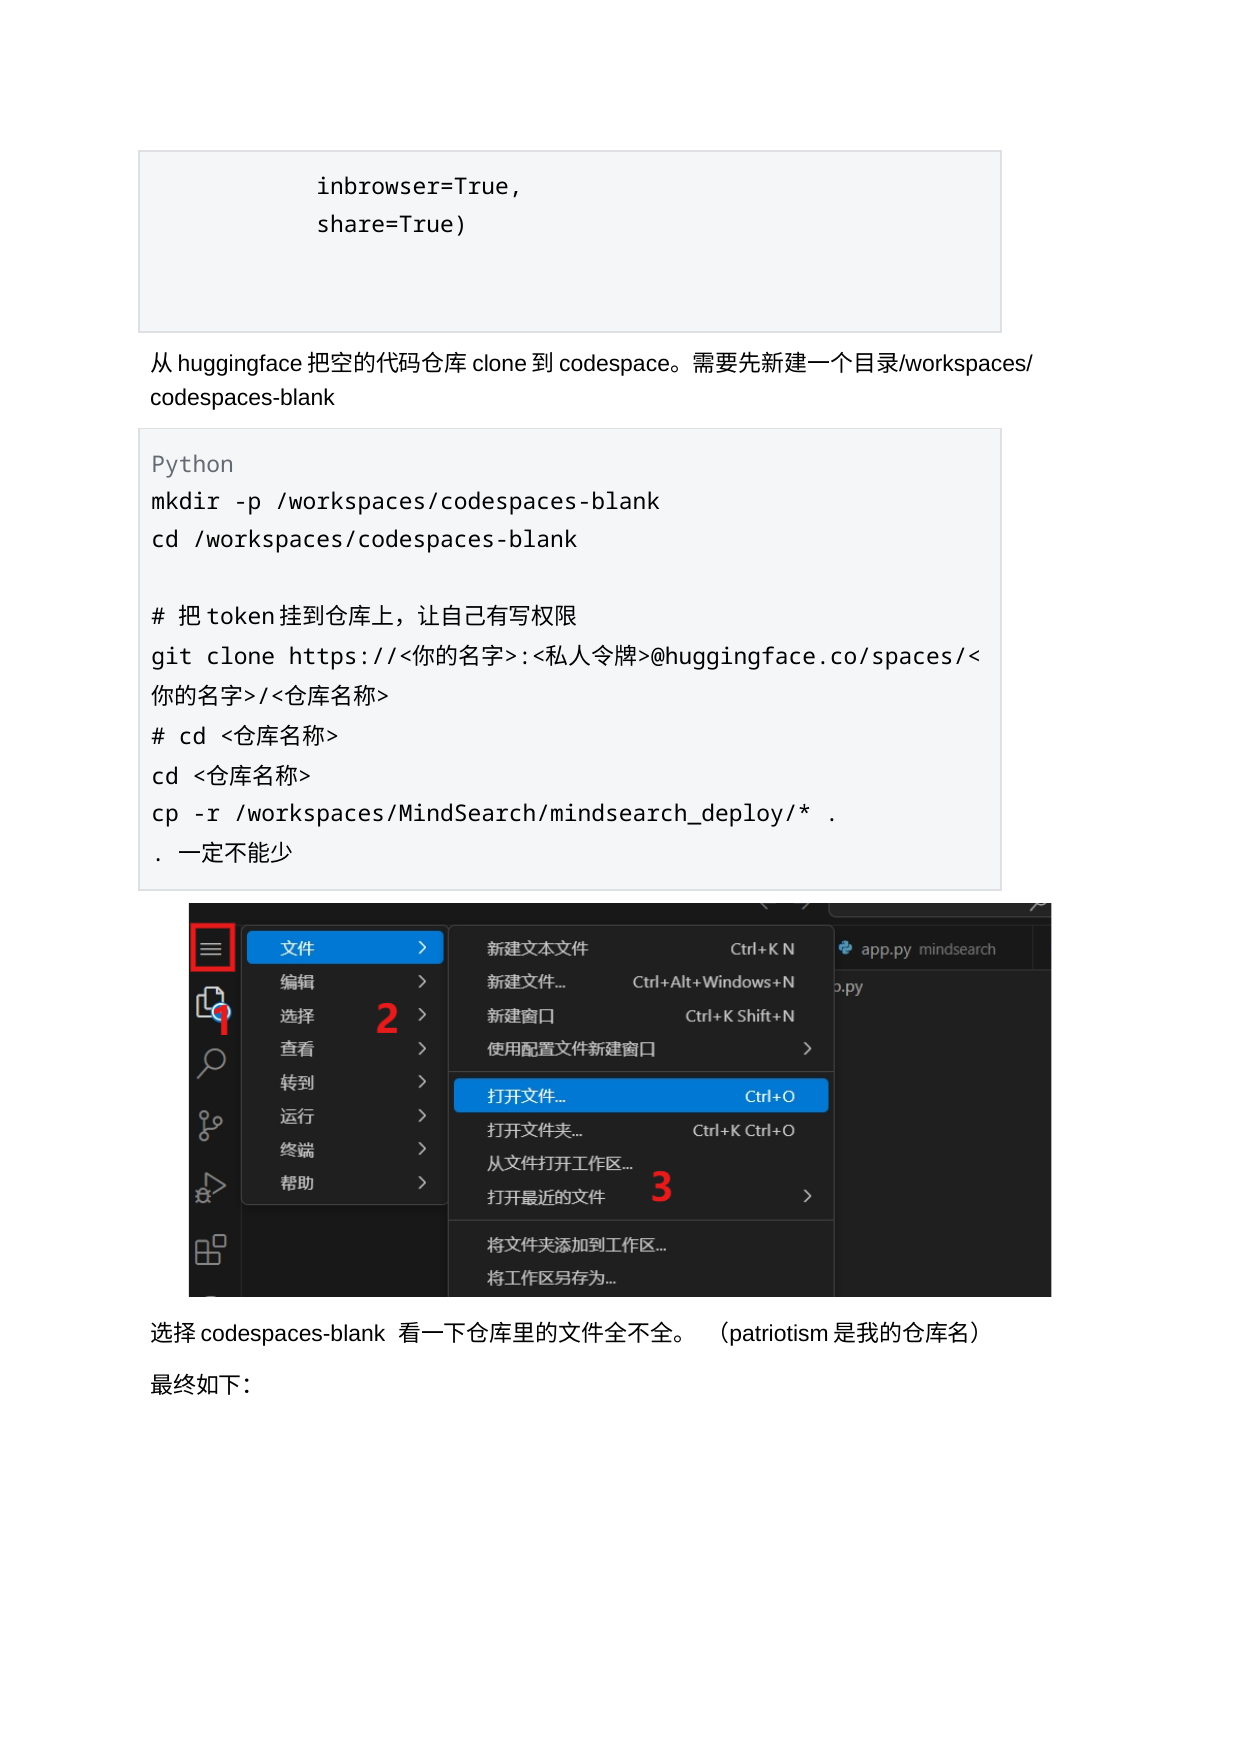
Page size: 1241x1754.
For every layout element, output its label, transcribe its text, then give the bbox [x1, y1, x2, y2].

text 从huggingface把空的代码仓库clone到codespace。需要先新建一个目录/workspaces/codespaces-blank [150, 345, 1090, 410]
text 最终如下： [150, 1367, 1090, 1401]
picture [188, 903, 1052, 1297]
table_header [140, 152, 1000, 331]
table_header Python mkdir -p /workspaces/codespaces-blank cd /workspaces/codespaces-blank # 把token挂到仓库上，让自己有写权限 git clone https://<你的名字>:<私人令牌>@huggingface.co/spaces/<你的名字>/<仓库名称> # cd <仓库名称> cd <仓库名称> cp -r /workspaces/MindSearch/mindsearch_deploy/* . . 一定不能少 [140, 429, 1000, 889]
text 选择codespaces-blank 看一下仓库里的文件全不全。 （patriotism是我的仓库名） [150, 1315, 1090, 1348]
